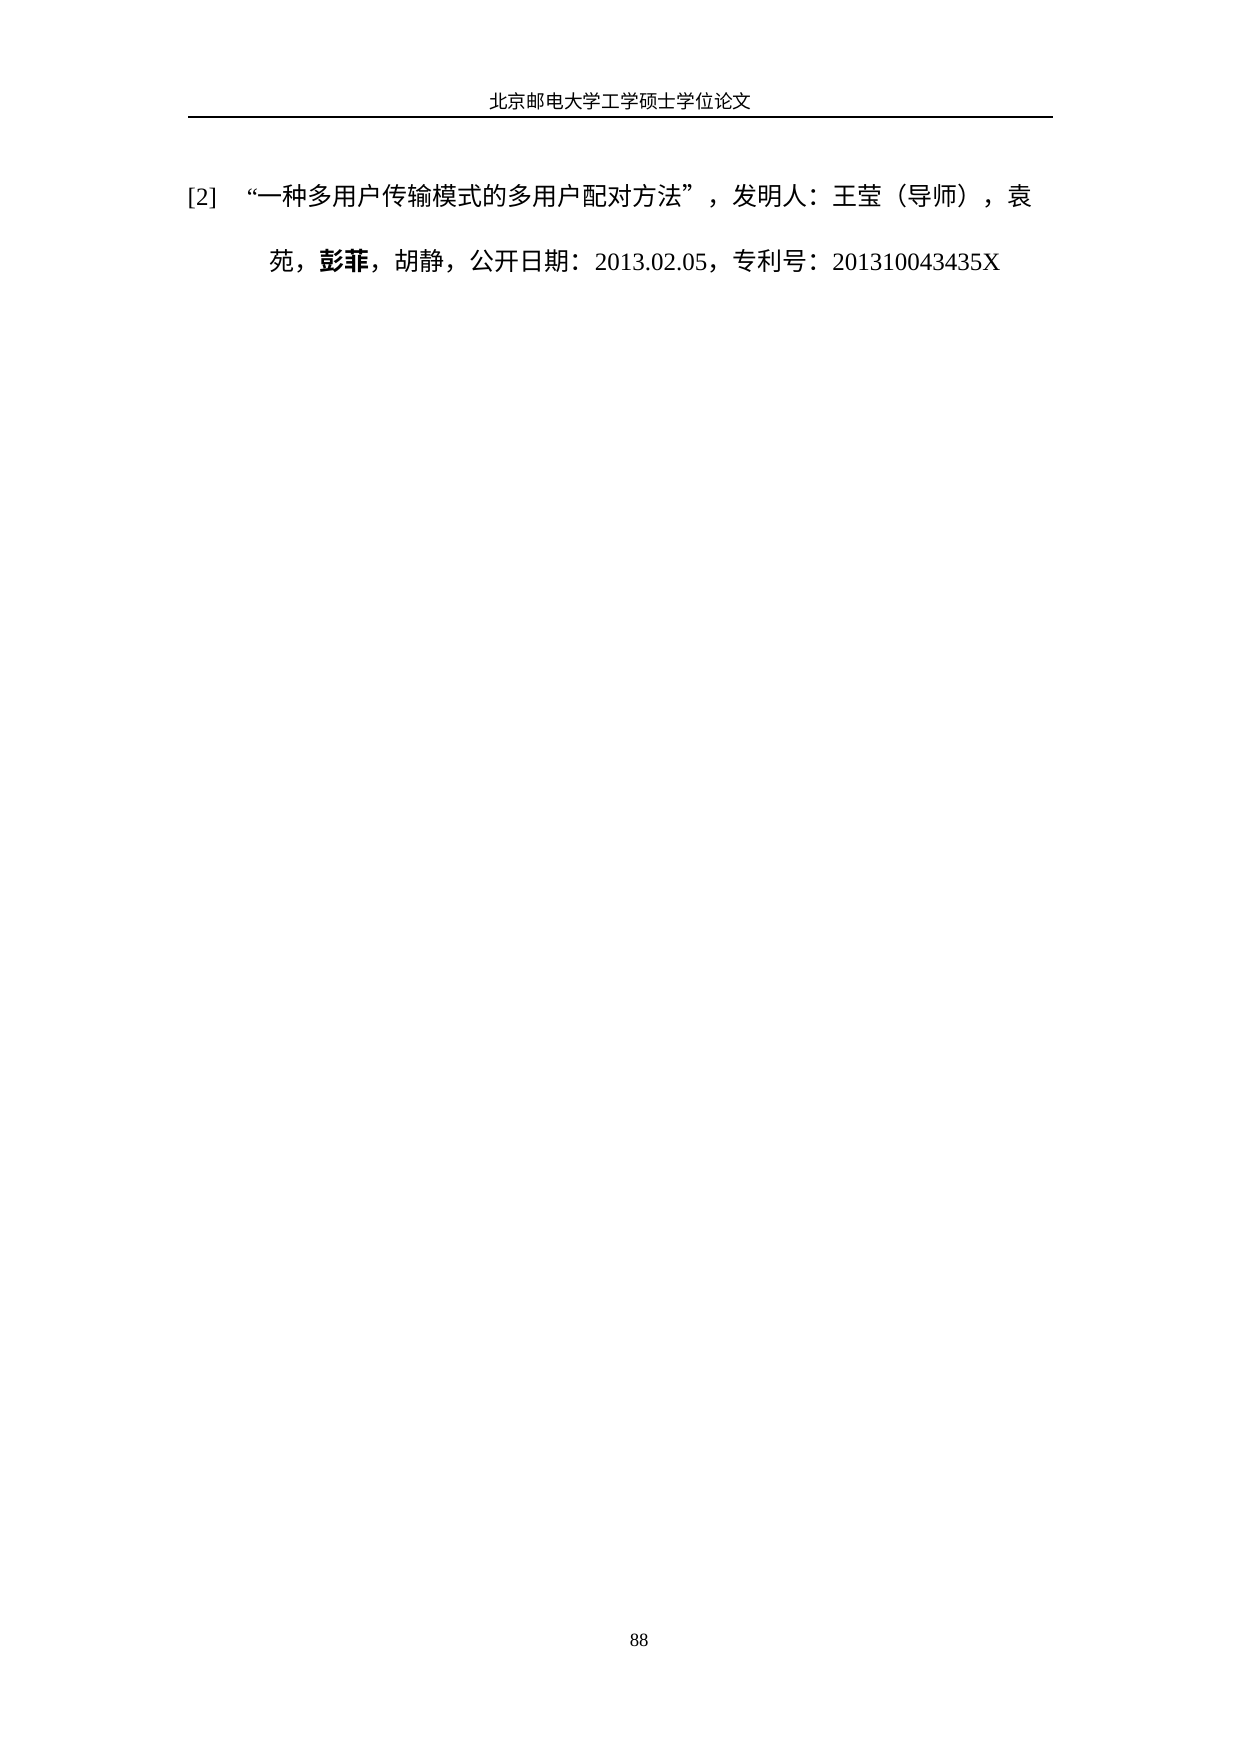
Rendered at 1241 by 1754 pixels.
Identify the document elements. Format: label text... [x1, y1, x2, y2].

list “一种多用户传输模式的多用户配对方法”，发明人：王莹（导师），袁苑，彭菲，胡静，公开日期：2013.02.05，专利号：201310043435X [187, 162, 1053, 292]
